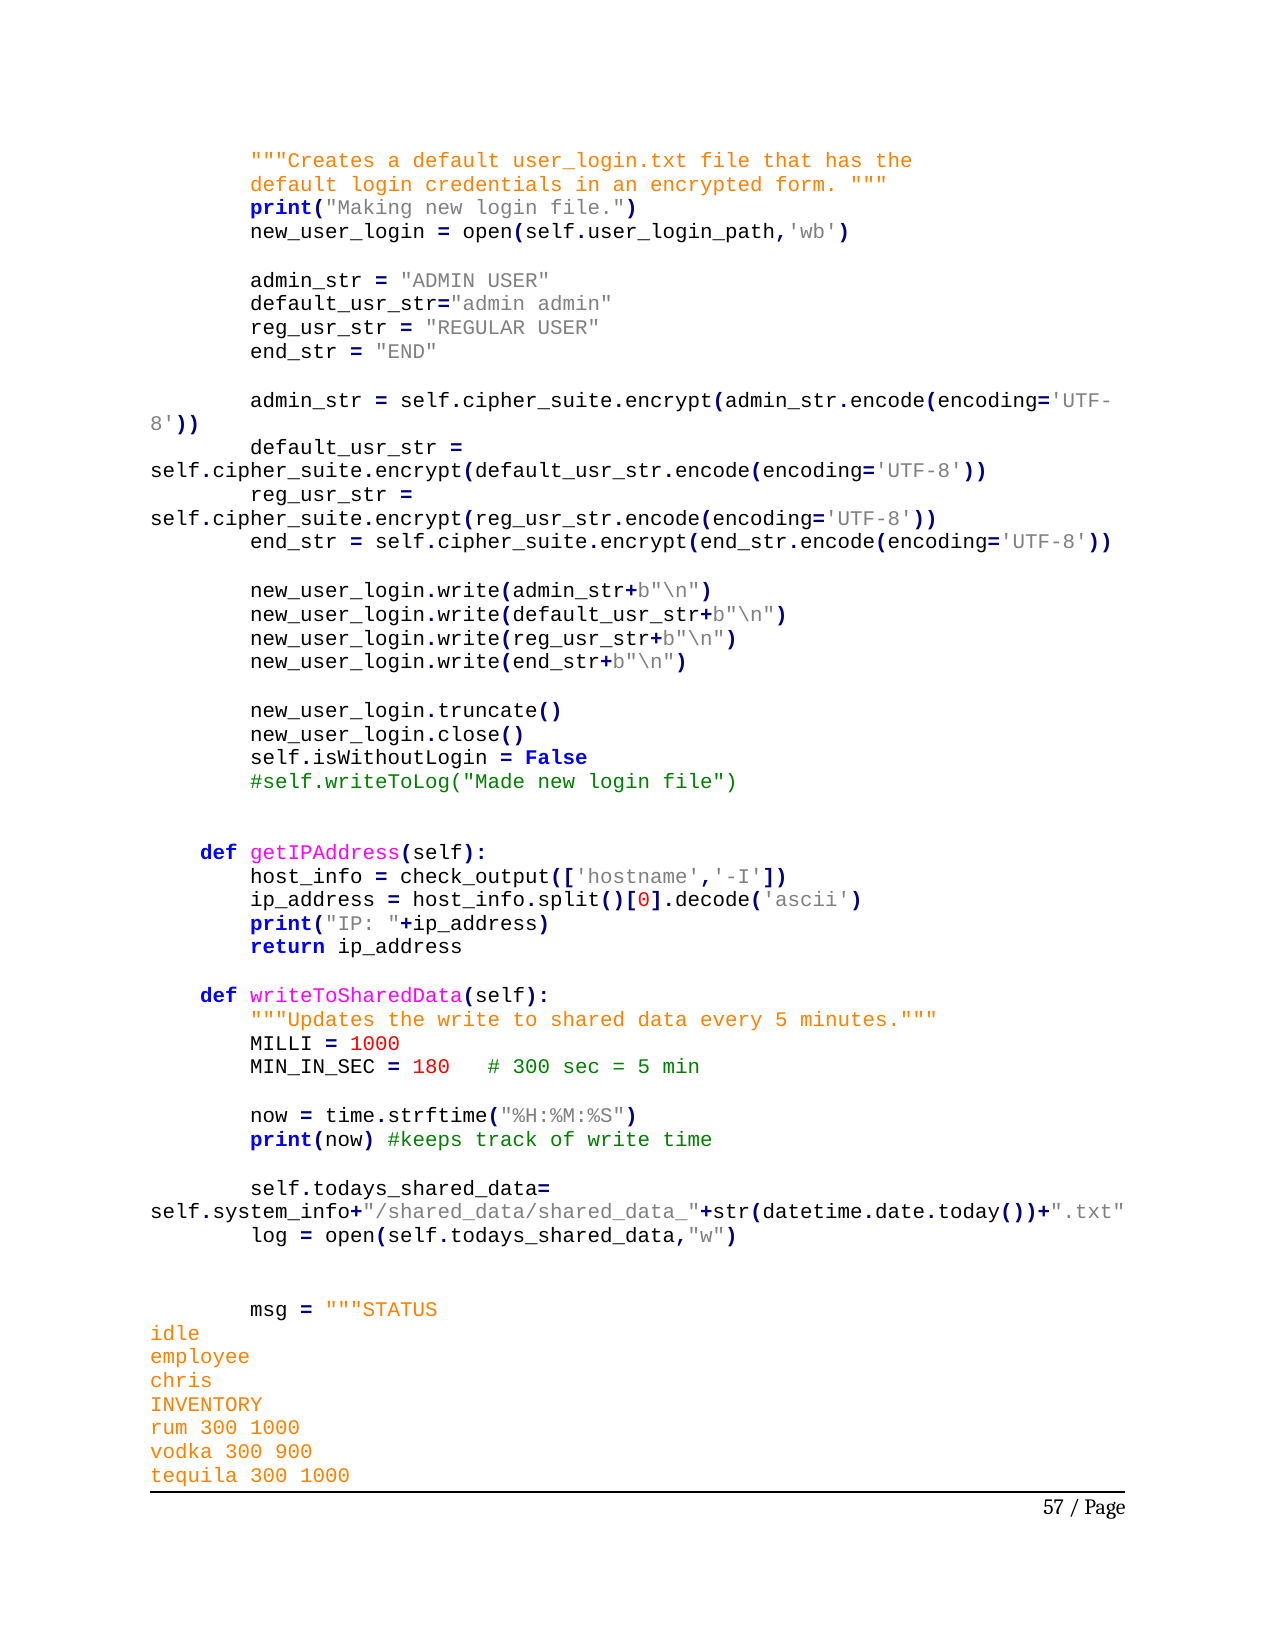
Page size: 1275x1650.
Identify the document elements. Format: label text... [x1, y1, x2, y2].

text INVENTORY [150, 1394, 1125, 1417]
text employee [150, 1346, 1125, 1370]
text MIN_IN_SEC = 180 # 300 sec = 5 min [150, 1056, 1125, 1080]
text new_user_login.write(reg_usr_str+b"\n") [150, 628, 1125, 651]
text rum 300 1000 [150, 1417, 1125, 1441]
text """Updates the write to shared data every 5 minutes.""" [150, 1009, 1125, 1033]
text vodka 300 900 [150, 1441, 1125, 1464]
text default_usr_str = self.cipher_suite.encrypt(default_usr_str.encode(encoding='UTF-8')) [150, 437, 1125, 484]
text """Creates a default user_login.txt file that has the [150, 150, 1125, 174]
text idle [150, 1323, 1125, 1346]
text new_user_login = open(self.user_login_path,'wb') [150, 221, 1125, 244]
text admin_str = self.cipher_suite.encrypt(admin_str.encode(encoding='UTF-8')) [150, 389, 1125, 437]
text chris [150, 1370, 1125, 1394]
text log = open(self.todays_shared_data,"w") [150, 1225, 1125, 1249]
text msg = """STATUS [150, 1299, 1125, 1323]
text print(now) #keeps track of write time [150, 1129, 1125, 1152]
text return ip_address [150, 937, 1125, 960]
text new_user_login.truncate() [150, 700, 1125, 724]
text self.isWithoutLogin = False [150, 747, 1125, 771]
text end_str = self.cipher_suite.encrypt(end_str.encode(encoding='UTF-8')) [150, 531, 1125, 555]
text self.todays_shared_data= self.system_info+"/shared_data/shared_data_"+str(datetime.date.today())+".txt" [150, 1178, 1125, 1225]
text reg_usr_str = "REGULAR USER" [150, 317, 1125, 341]
text #self.writeToLog("Made new login file") [150, 771, 1125, 795]
text print("Making new login file.") [150, 197, 1125, 221]
text new_user_login.write(end_str+b"\n") [150, 651, 1125, 675]
text MILLI = 1000 [150, 1033, 1125, 1056]
text tequila 300 1000 [150, 1464, 1125, 1488]
text new_user_login.write(default_usr_str+b"\n") [150, 604, 1125, 628]
text def getIPAddress(self): [150, 842, 1125, 866]
text default login credentials in an encrypted form. """ [150, 174, 1125, 197]
text admin_str = "ADMIN USER" [150, 270, 1125, 293]
text now = time.strftime("%H:%M:%S") [150, 1105, 1125, 1129]
text default_usr_str="admin admin" [150, 293, 1125, 317]
text ip_address = host_info.split()[0].decode('ascii') [150, 889, 1125, 913]
text end_str = "END" [150, 341, 1125, 364]
text new_user_login.write(admin_str+b"\n") [150, 580, 1125, 604]
text def writeToSharedData(self): [150, 985, 1125, 1009]
text print("IP: "+ip_address) [150, 913, 1125, 937]
text host_info = check_output(['hostname','-I']) [150, 866, 1125, 889]
text reg_usr_str = self.cipher_suite.encrypt(reg_usr_str.encode(encoding='UTF-8')) [150, 484, 1125, 531]
text new_user_login.close() [150, 724, 1125, 747]
